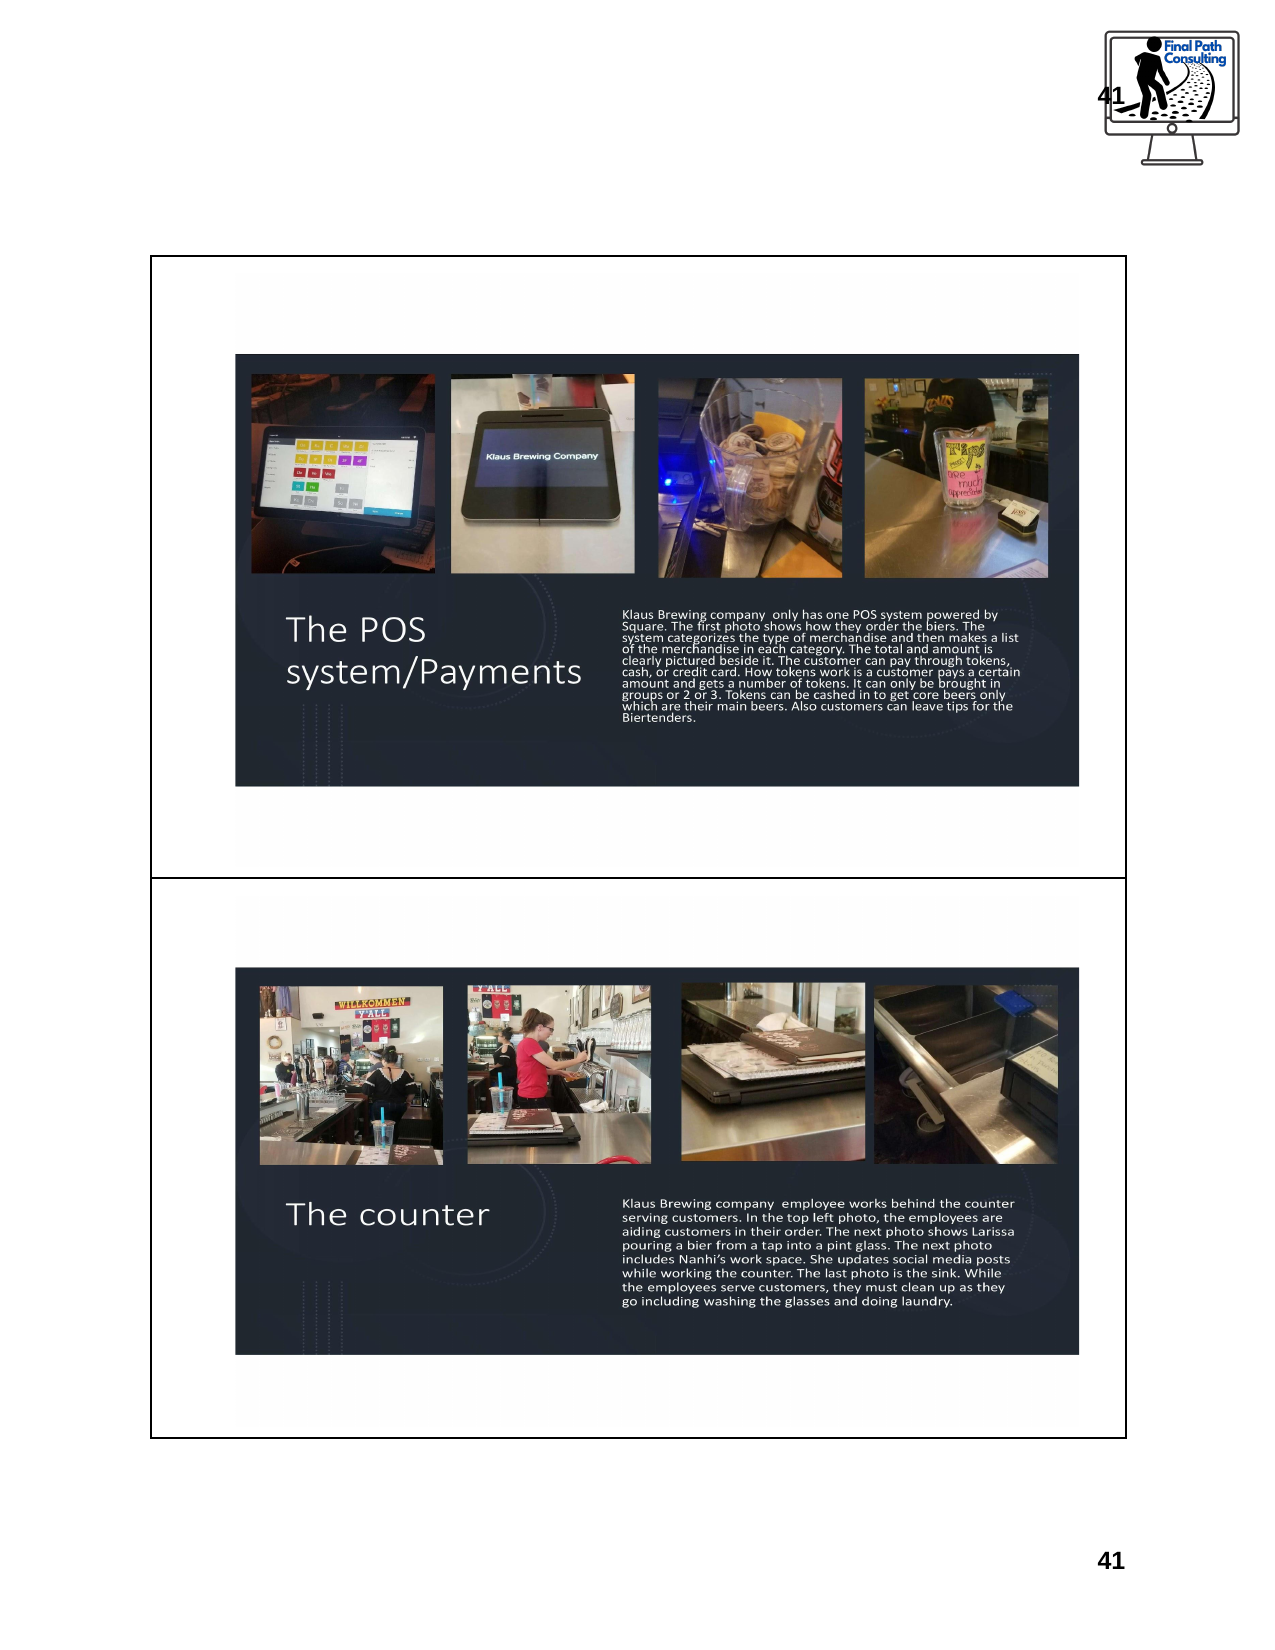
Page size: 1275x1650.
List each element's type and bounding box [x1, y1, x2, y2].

picture [235, 896, 1080, 1427]
picture [1098, 18, 1247, 174]
table_header [152, 257, 1125, 877]
picture [235, 273, 1080, 867]
table_cell [152, 879, 1125, 1437]
